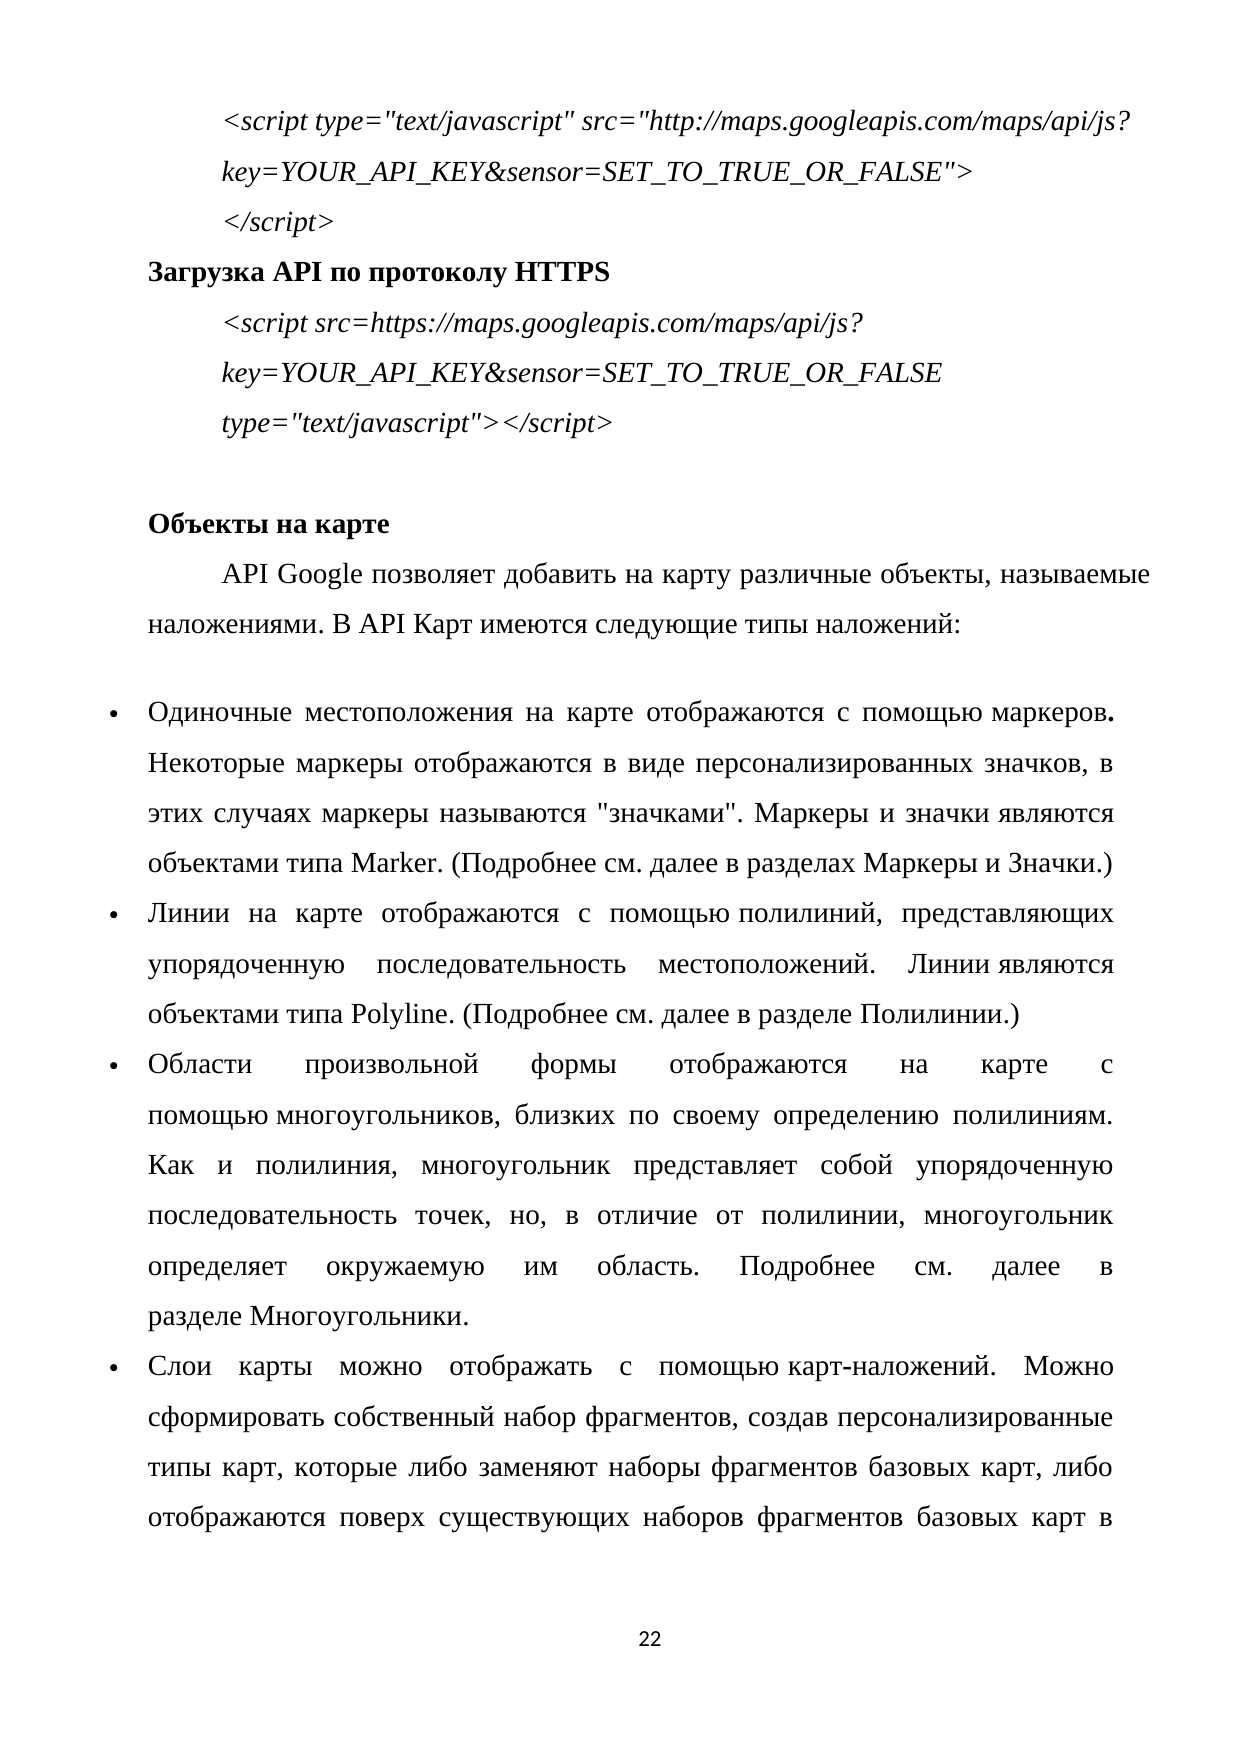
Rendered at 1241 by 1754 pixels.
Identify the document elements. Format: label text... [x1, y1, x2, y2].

text <script src=https://maps.googleapis.com/maps/api/js?key=YOUR_API_KEY&sensor=SET_TO_TRUE_OR_FALSE type="text/javascript"></script> [221, 305, 1152, 439]
text </script> [148, 204, 1152, 238]
list Области произвольной формы отображаются на карте с помощью многоугольников, близких по своему определению полилиниям. Как и полилиния, многоугольник представляет собой упорядоченную последовательность точек, но, в отличие от полилинии, многоугольник определяет окружаемую им область. Подробнее см. далее в разделе Многоугольники. [110, 1047, 1114, 1332]
list Одиночные местоположения на карте отображаются с помощью маркеров. Некоторые маркеры отображаются в виде персонализированных значков, в этих случаях маркеры называются "значками". Маркеры и значки являются объектами типа Marker. (Подробнее см. далее в разделах Маркеры и Значки.) [110, 694, 1114, 879]
text API Google позволяет добавить на карту различные объекты, называемые наложениями. В API Карт имеются следующие типы наложений: [148, 556, 1152, 640]
text <script type="text/javascript" src="http://maps.googleapis.com/maps/api/js?key=YOUR_API_KEY&sensor=SET_TO_TRUE_OR_FALSE"> [221, 103, 1152, 187]
text Объекты на карте [148, 506, 1152, 539]
text Загрузка API по протоколу HTTPS [148, 254, 1152, 288]
list Линии на карте отображаются с помощью полилиний, представляющих упорядоченную последовательность местоположений. Линии являются объектами типа Polyline. (Подробнее см. далее в разделе Полилинии.) [110, 896, 1114, 1030]
